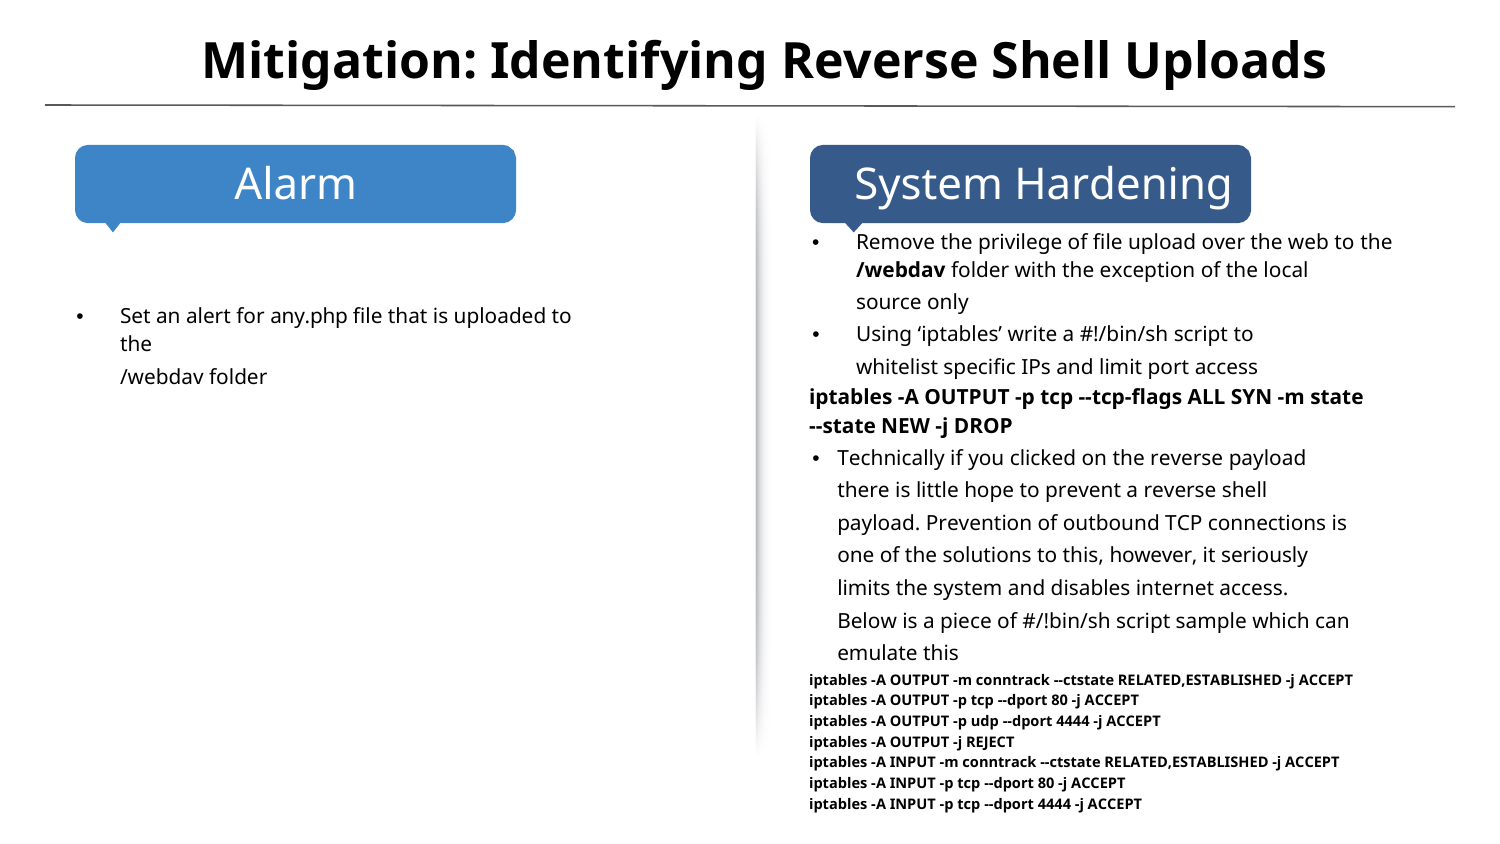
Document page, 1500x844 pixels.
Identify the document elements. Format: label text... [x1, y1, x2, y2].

subtitle Mitigation: Identifying Reverse Shell Uploads [77, 25, 1452, 93]
text iptables -A INPUT -p tcp --dport 4444 -j ACCEPT [809, 794, 1481, 813]
subtitle iptables -A OUTPUT -p tcp --tcp-ﬂags ALL SYN -m state [809, 384, 1481, 410]
text /webdav folder with the exception of the local source only [856, 255, 1364, 315]
text /webdav folder [120, 362, 581, 390]
list Remove the privilege of ﬁle upload over the web to the [812, 233, 1481, 254]
text iptables -A OUTPUT -m conntrack --ctstate RELATED,ESTABLISHED -j ACCEPT [809, 671, 1481, 689]
text --state NEW -j DROP [809, 411, 1481, 439]
list Set an alert for any.php ﬁle that is uploaded to the [76, 301, 581, 358]
list Using ‘iptables’ write a #!/bin/sh script to whitelist speciﬁc IPs and limit port access [812, 319, 1316, 380]
picture [752, 117, 772, 758]
list Technically if you clicked on the reverse payload there is little hope to prevent a reverse shell payload. Prevention of outbound TCP connections is one of the solutions to this, however, it seriously limits the system and disables internet access. Below is a piece of #/!bin/sh script sample which can emulate this [812, 443, 1353, 667]
text iptables -A OUTPUT -p tcp --dport 80 -j ACCEPT iptables -A OUTPUT -p udp --dport 4444 -j ACCEPT iptables -A OUTPUT -j REJECT [809, 690, 1175, 751]
text iptables -A INPUT -m conntrack --ctstate RELATED,ESTABLISHED -j ACCEPT iptables -A INPUT -p tcp --dport 80 -j ACCEPT [809, 752, 1364, 793]
